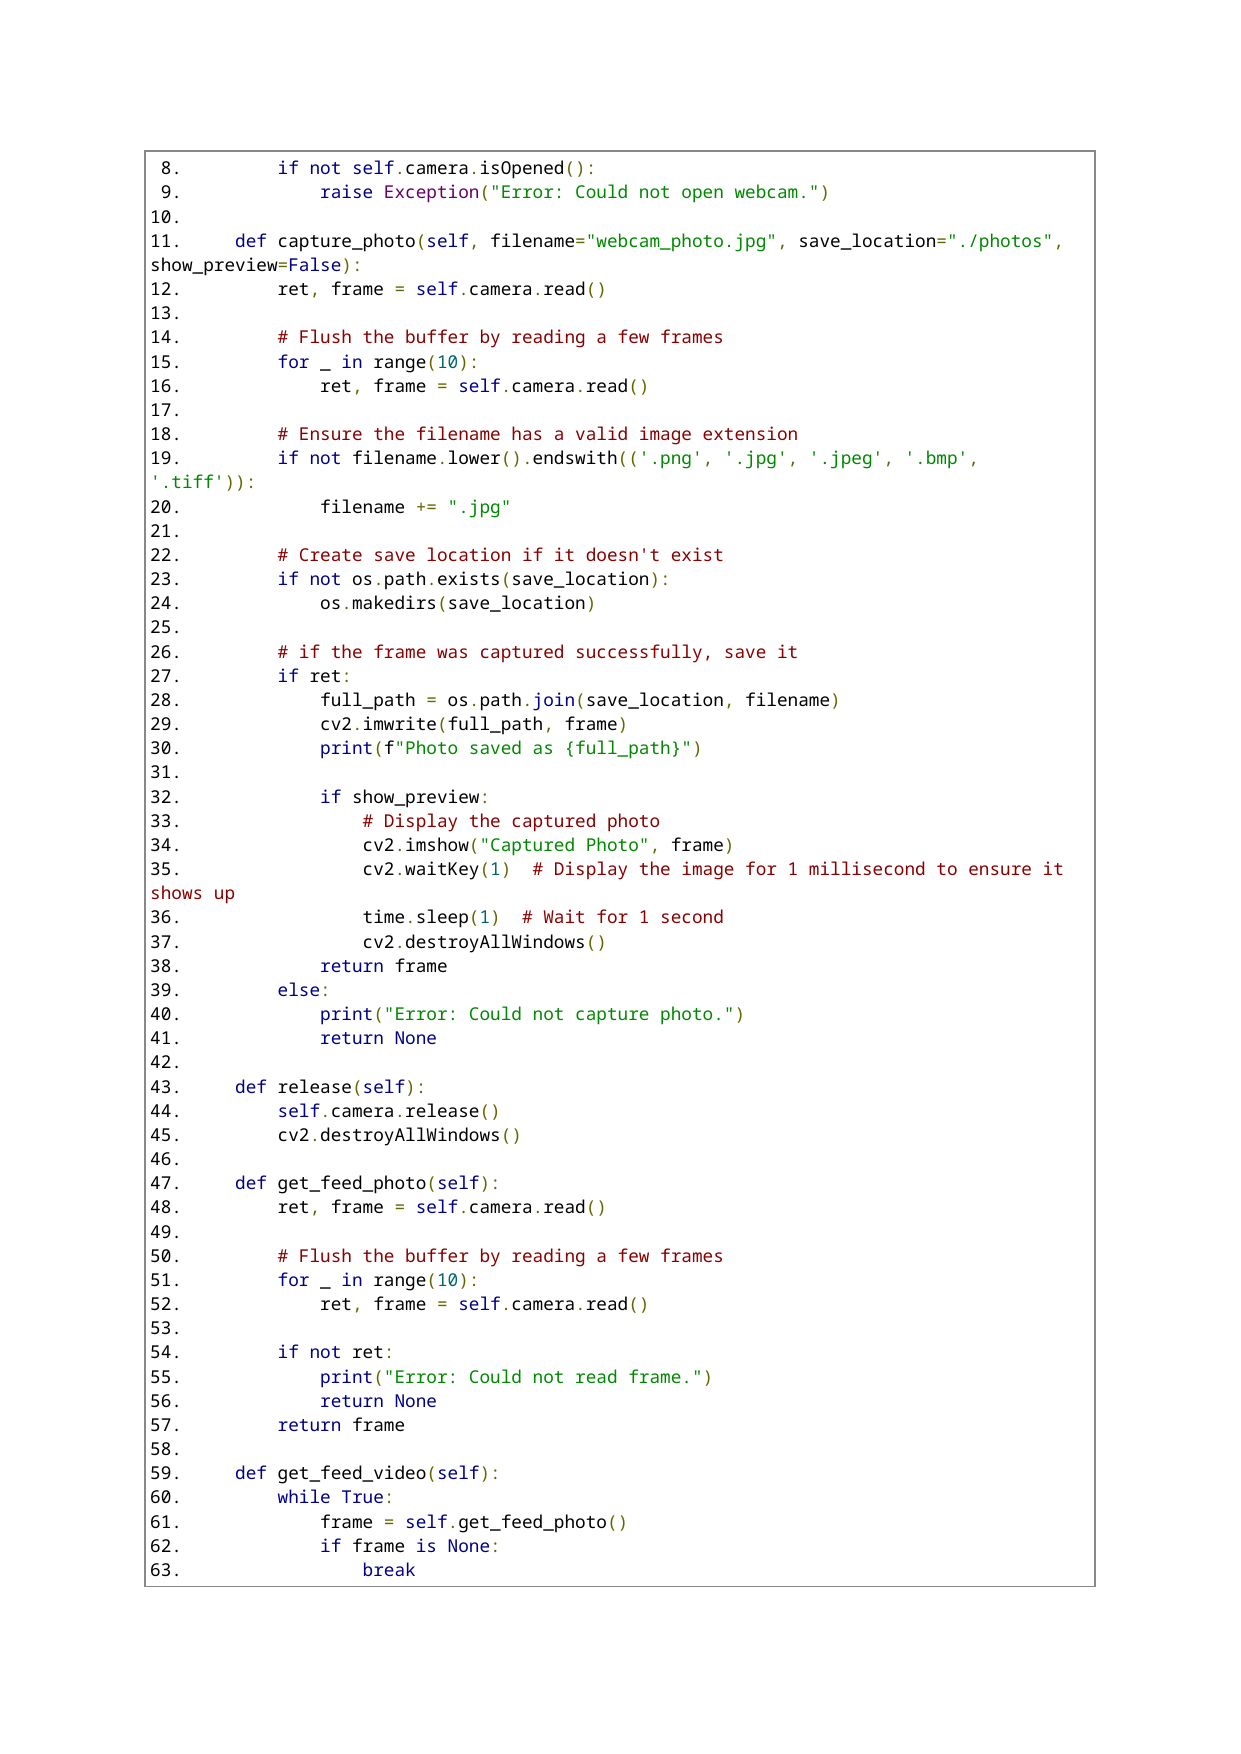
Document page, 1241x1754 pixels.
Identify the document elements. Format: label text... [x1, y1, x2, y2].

text 46. [150, 1147, 1090, 1171]
text 9. raise Exception("Error: Could not open webcam.") [150, 180, 1090, 204]
text 34. cv2.imshow("Captured Photo", frame) [150, 832, 1090, 857]
text 55. print("Error: Could not read frame.") [150, 1364, 1090, 1388]
text 13. [150, 301, 1090, 325]
text 22. # Create save location if it doesn't exist [150, 542, 1090, 567]
text 18. # Ensure the filename has a valid image extension [150, 422, 1090, 446]
text 12. ret, frame = self.camera.read() [150, 277, 1090, 301]
text 27. if ret: [150, 663, 1090, 687]
text 35. cv2.waitKey(1) # Display the image for 1 millisecond to ensure it shows up [150, 857, 1090, 905]
text 31. [150, 760, 1090, 784]
text 48. ret, frame = self.camera.read() [150, 1195, 1090, 1219]
text 37. cv2.destroyAllWindows() [150, 929, 1090, 953]
text 57. return frame [150, 1412, 1090, 1437]
text 16. ret, frame = self.camera.read() [150, 373, 1090, 397]
text 61. frame = self.get_feed_photo() [150, 1509, 1090, 1533]
text 21. [150, 518, 1090, 542]
text 28. full_path = os.path.join(save_location, filename) [150, 687, 1090, 712]
text 25. [150, 615, 1090, 639]
text 62. if frame is None: [150, 1533, 1090, 1552]
text 54. if not ret: [150, 1340, 1090, 1364]
text 59. def get_feed_video(self): [150, 1461, 1090, 1485]
text 39. else: [150, 977, 1090, 1002]
text 8. if not self.camera.isOpened(): [146, 152, 1094, 180]
text 40. print("Error: Could not capture photo.") [150, 1002, 1090, 1026]
text 63. break [146, 1552, 1094, 1586]
text 29. cv2.imwrite(full_path, frame) [150, 712, 1090, 736]
text 24. os.makedirs(save_location) [150, 591, 1090, 615]
text 23. if not os.path.exists(save_location): [150, 567, 1090, 591]
text 15. for _ in range(10): [150, 349, 1090, 373]
text 49. [150, 1219, 1090, 1243]
text 42. [150, 1050, 1090, 1074]
text 11. def capture_photo(self, filename="webcam_photo.jpg", save_location="./photos", show_preview=False): [150, 228, 1090, 277]
text 44. self.camera.release() [150, 1098, 1090, 1122]
text 52. ret, frame = self.camera.read() [150, 1292, 1090, 1316]
text 53. [150, 1316, 1090, 1340]
text 10. [150, 204, 1090, 228]
text 20. filename += ".jpg" [150, 494, 1090, 518]
text 38. return frame [150, 953, 1090, 977]
text 14. # Flush the buffer by reading a few frames [150, 325, 1090, 349]
text 19. if not filename.lower().endswith(('.png', '.jpg', '.jpeg', '.bmp', '.tiff')): [150, 446, 1090, 494]
text 43. def release(self): [150, 1074, 1090, 1098]
text 33. # Display the captured photo [150, 808, 1090, 832]
text 56. return None [150, 1388, 1090, 1412]
text 26. # if the frame was captured successfully, save it [150, 639, 1090, 663]
text 30. print(f"Photo saved as {full_path}") [150, 736, 1090, 760]
text 51. for _ in range(10): [150, 1267, 1090, 1292]
text 60. while True: [150, 1485, 1090, 1509]
text 41. return None [150, 1026, 1090, 1050]
text 32. if show_preview: [150, 784, 1090, 808]
text 45. cv2.destroyAllWindows() [150, 1122, 1090, 1147]
text 50. # Flush the buffer by reading a few frames [150, 1243, 1090, 1267]
text 17. [150, 397, 1090, 422]
text 36. time.sleep(1) # Wait for 1 second [150, 905, 1090, 929]
text 58. [150, 1437, 1090, 1461]
text 47. def get_feed_photo(self): [150, 1171, 1090, 1195]
